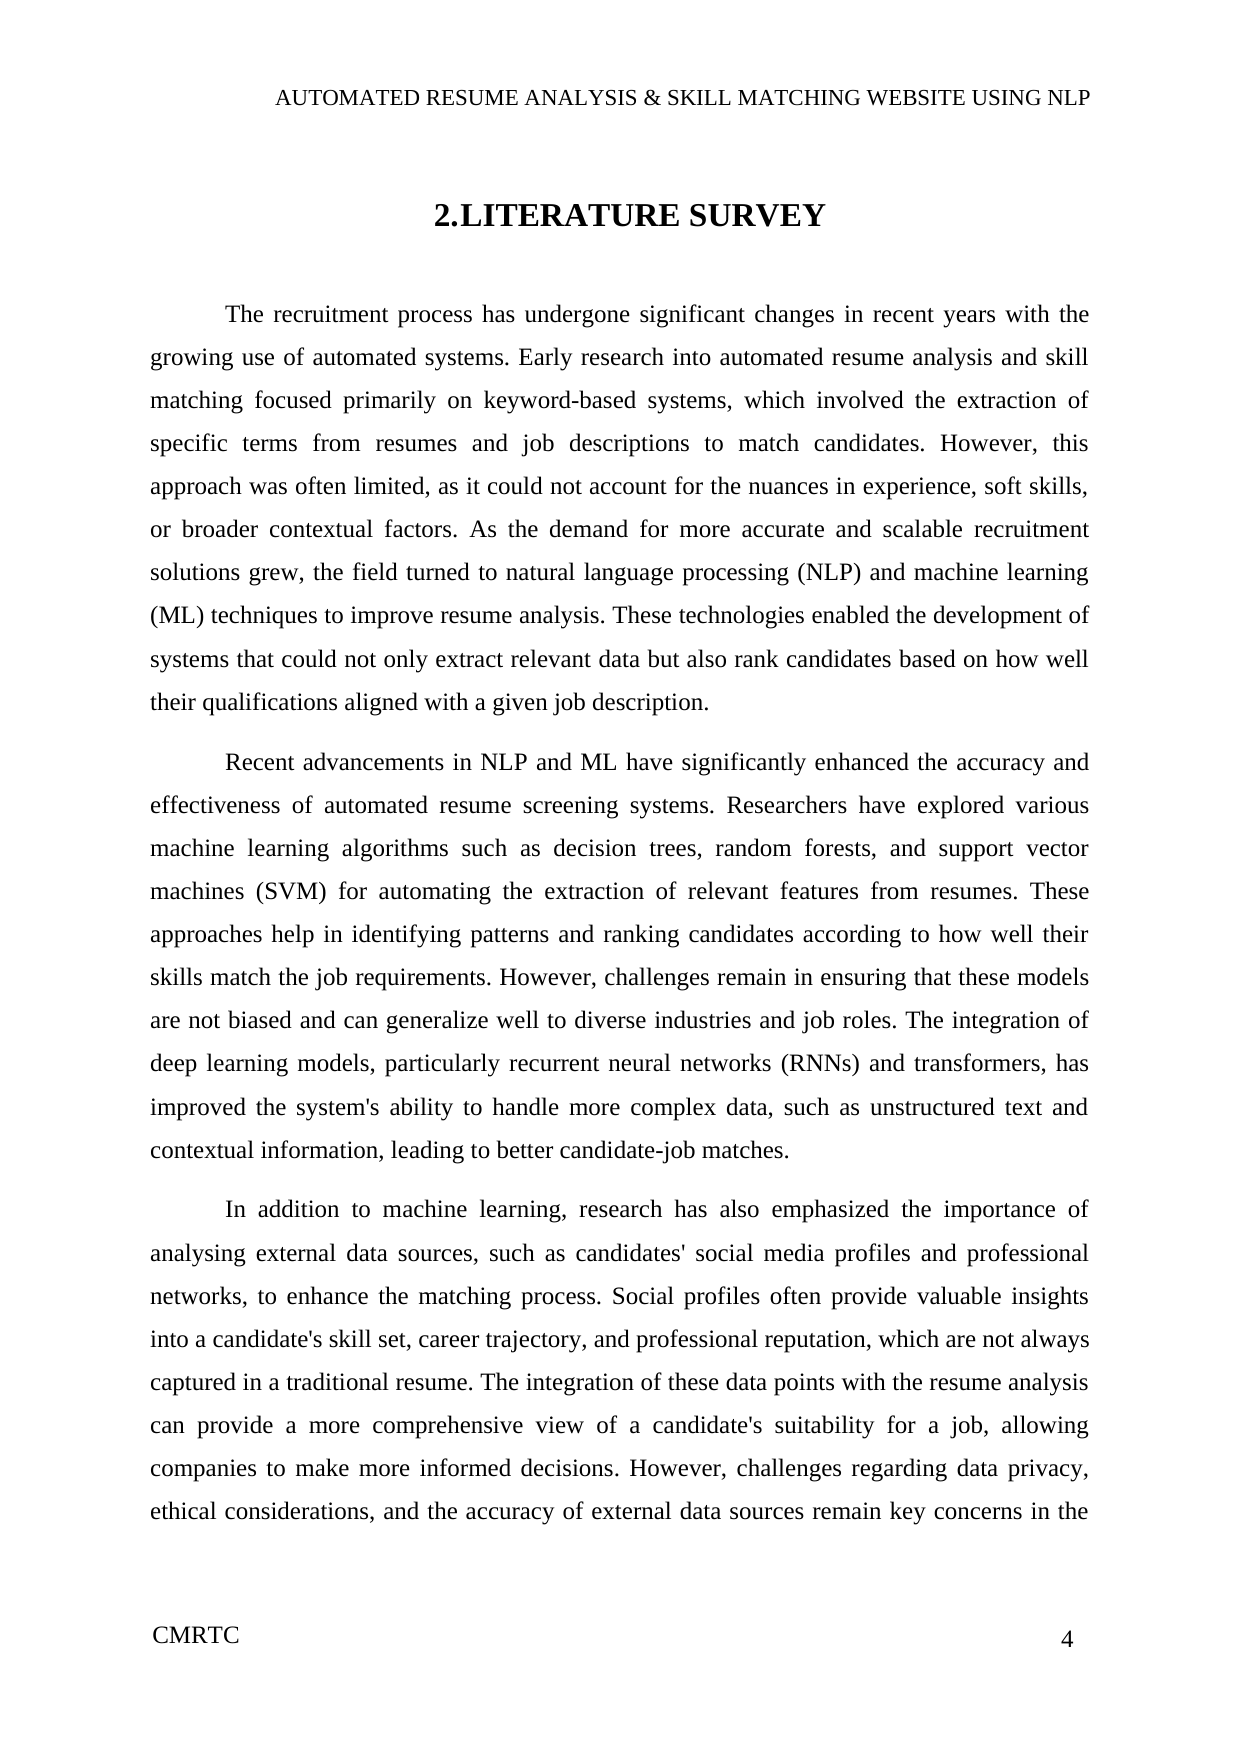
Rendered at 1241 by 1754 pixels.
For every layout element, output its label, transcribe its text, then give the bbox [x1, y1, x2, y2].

text Recent advancements in NLP and ML have significantly enhanced the accuracy and effectiveness of automated resume screening systems. Researchers have explored various machine learning algorithms such as decision trees, random forests, and support vector machines (SVM) for automating the extraction of relevant features from resumes. These approaches help in identifying patterns and ranking candidates according to how well their skills match the job requirements. However, challenges remain in ensuring that these models are not biased and can generalize well to diverse industries and job roles. The integration of deep learning models, particularly recurrent neural networks (RNNs) and transformers, has improved the system's ability to handle more complex data, such as unstructured text and contextual information, leading to better candidate-job matches. [150, 747, 1090, 1163]
list LITERATURE SURVEY [433, 195, 1090, 233]
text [150, 1194, 1090, 1525]
text The recruitment process has undergone significant changes in recent years with the growing use of automated systems. Early research into automated resume analysis and skill matching focused primarily on keyword-based systems, which involved the extraction of specific terms from resumes and job descriptions to match candidates. However, this approach was often limited, as it could not account for the nuances in experience, soft skills, or broader contextual factors. As the demand for more accurate and scalable recruitment solutions grew, the field turned to natural language processing (NLP) and machine learning (ML) techniques to improve resume analysis. These technologies enabled the development of systems that could not only extract relevant data but also rank candidates based on how well their qualifications aligned with a given job description. [150, 299, 1090, 716]
